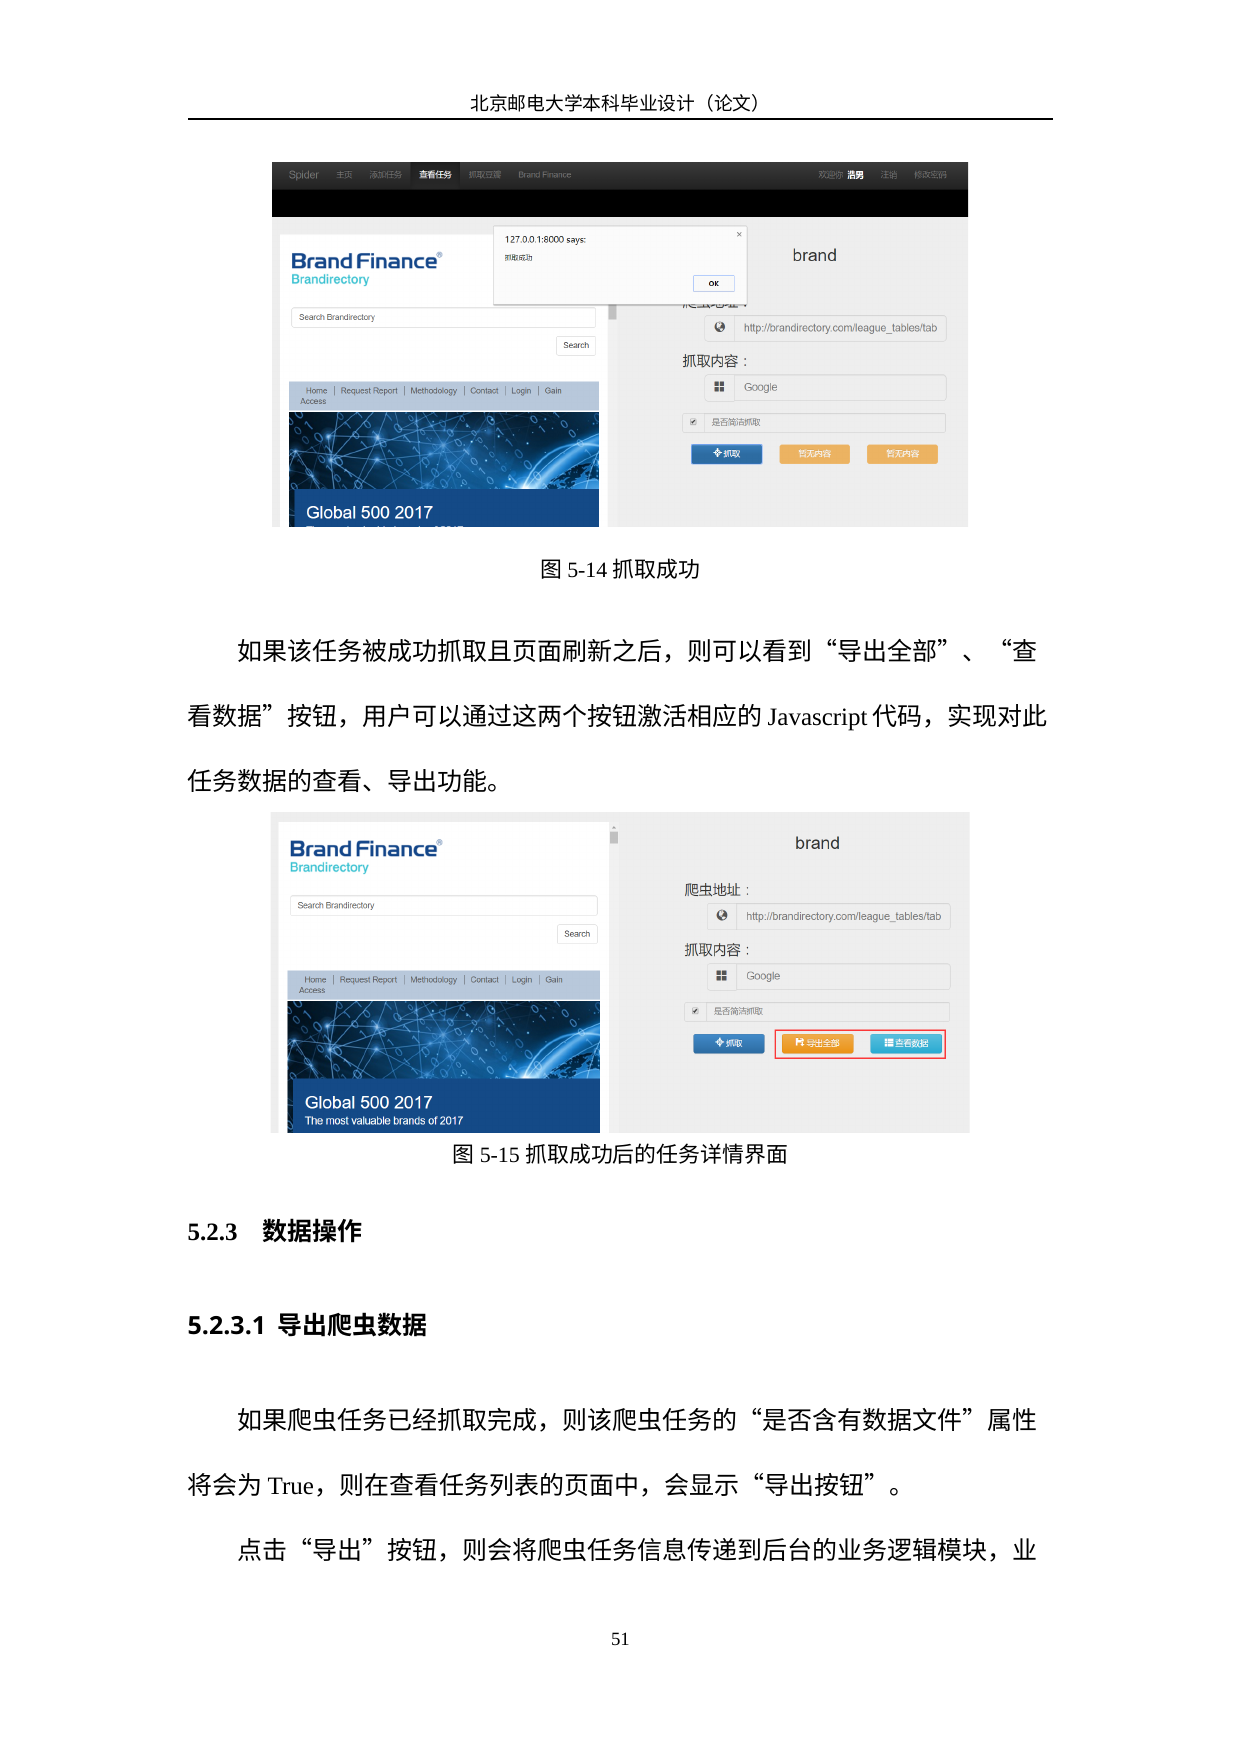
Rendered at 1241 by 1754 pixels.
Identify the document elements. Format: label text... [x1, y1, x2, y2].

text 如果爬虫任务已经抓取完成，则该爬虫任务的“是否含有数据文件”属性将会为True，则在查看任务列表的页面中，会显示“导出按钮”。 [187, 1386, 1053, 1516]
text 图 5-14 抓取成功 [187, 552, 1053, 584]
picture [272, 162, 969, 527]
picture [270, 812, 970, 1133]
subtitle 导出爬虫数据 [187, 1291, 1053, 1356]
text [187, 1516, 1053, 1581]
text 如果该任务被成功抓取且页面刷新之后，则可以看到“导出全部”、“查看数据”按钮，用户可以通过这两个按钮激活相应的Javascript代码，实现对此任务数据的查看、导出功能。 [187, 617, 1053, 812]
subtitle 数据操作 [187, 1197, 1053, 1262]
text 图 5-15 抓取成功后的任务详情界面 [187, 1137, 1053, 1169]
